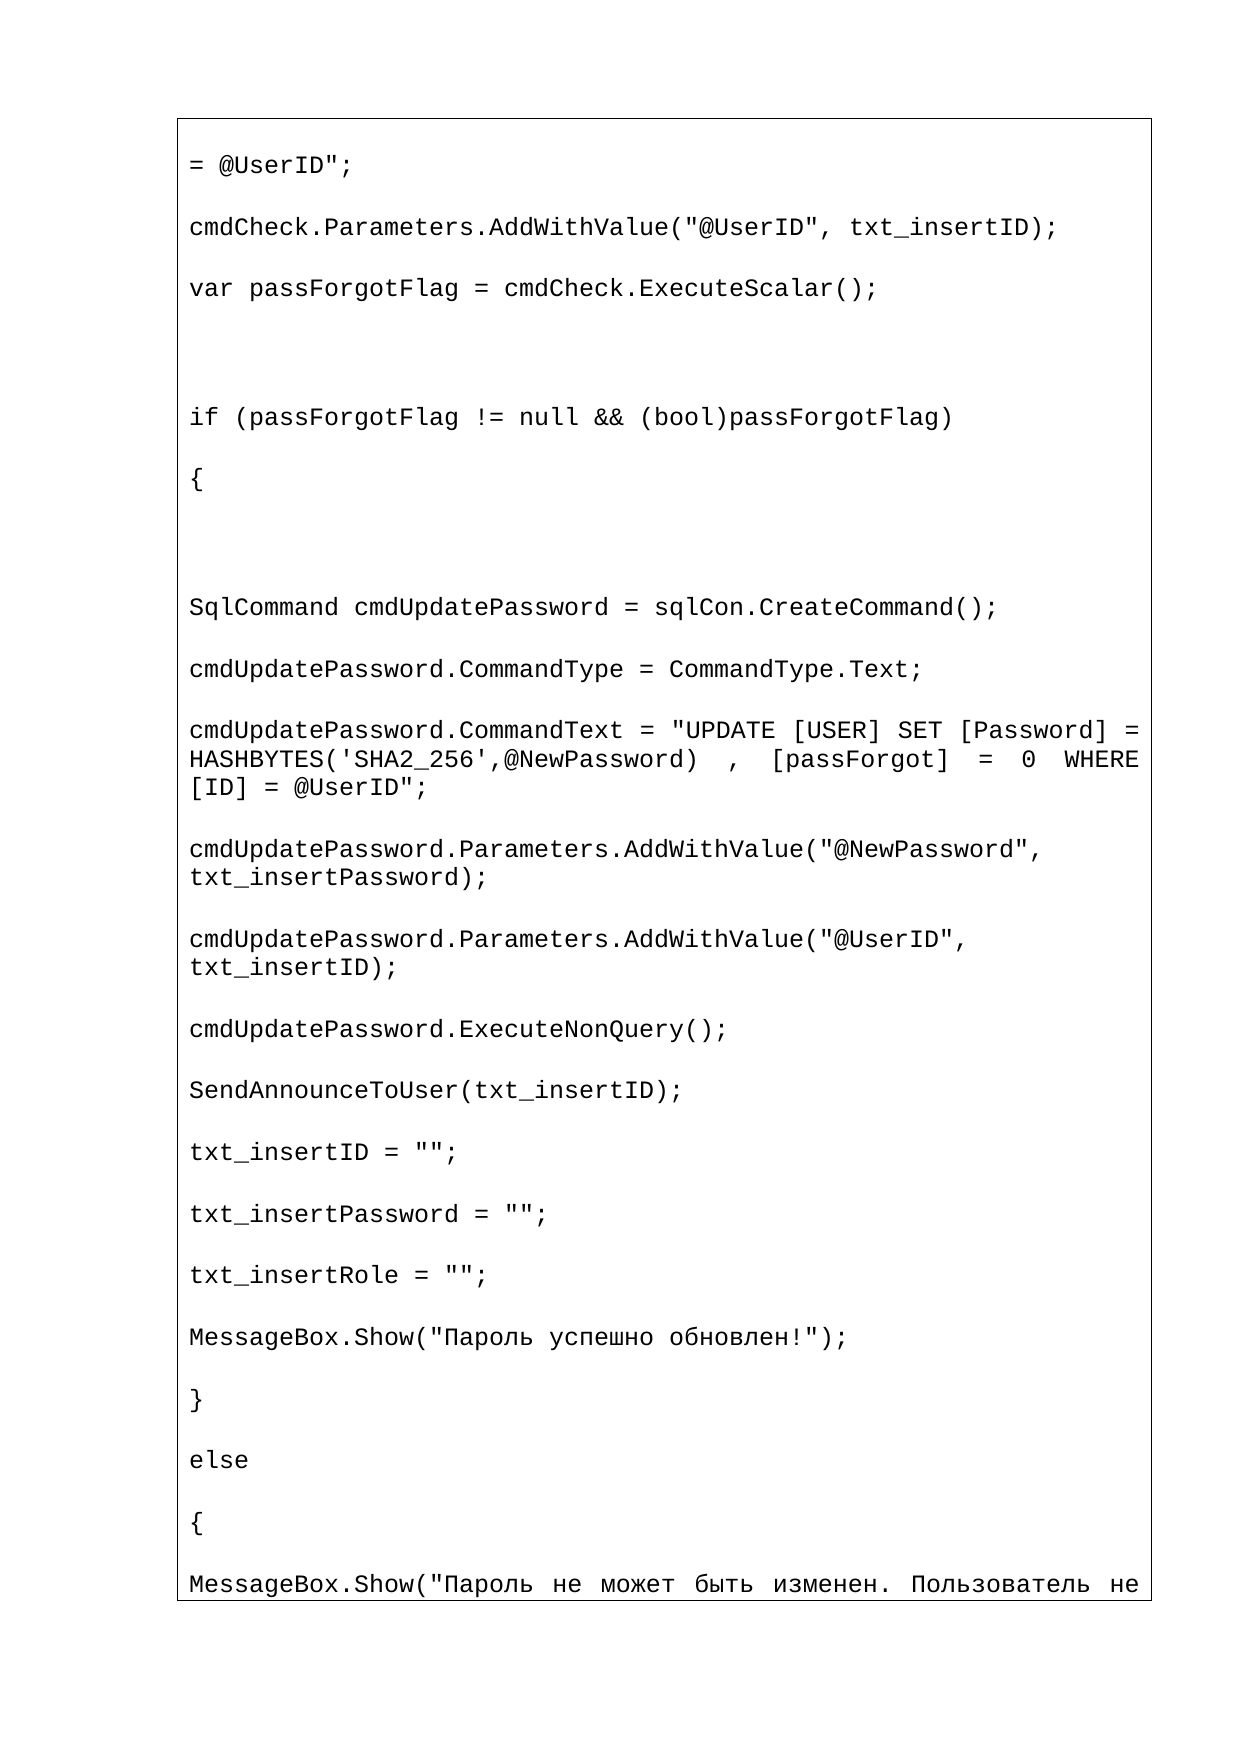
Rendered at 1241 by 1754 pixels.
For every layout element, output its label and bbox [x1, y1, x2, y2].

table_header [178, 119, 1151, 1599]
